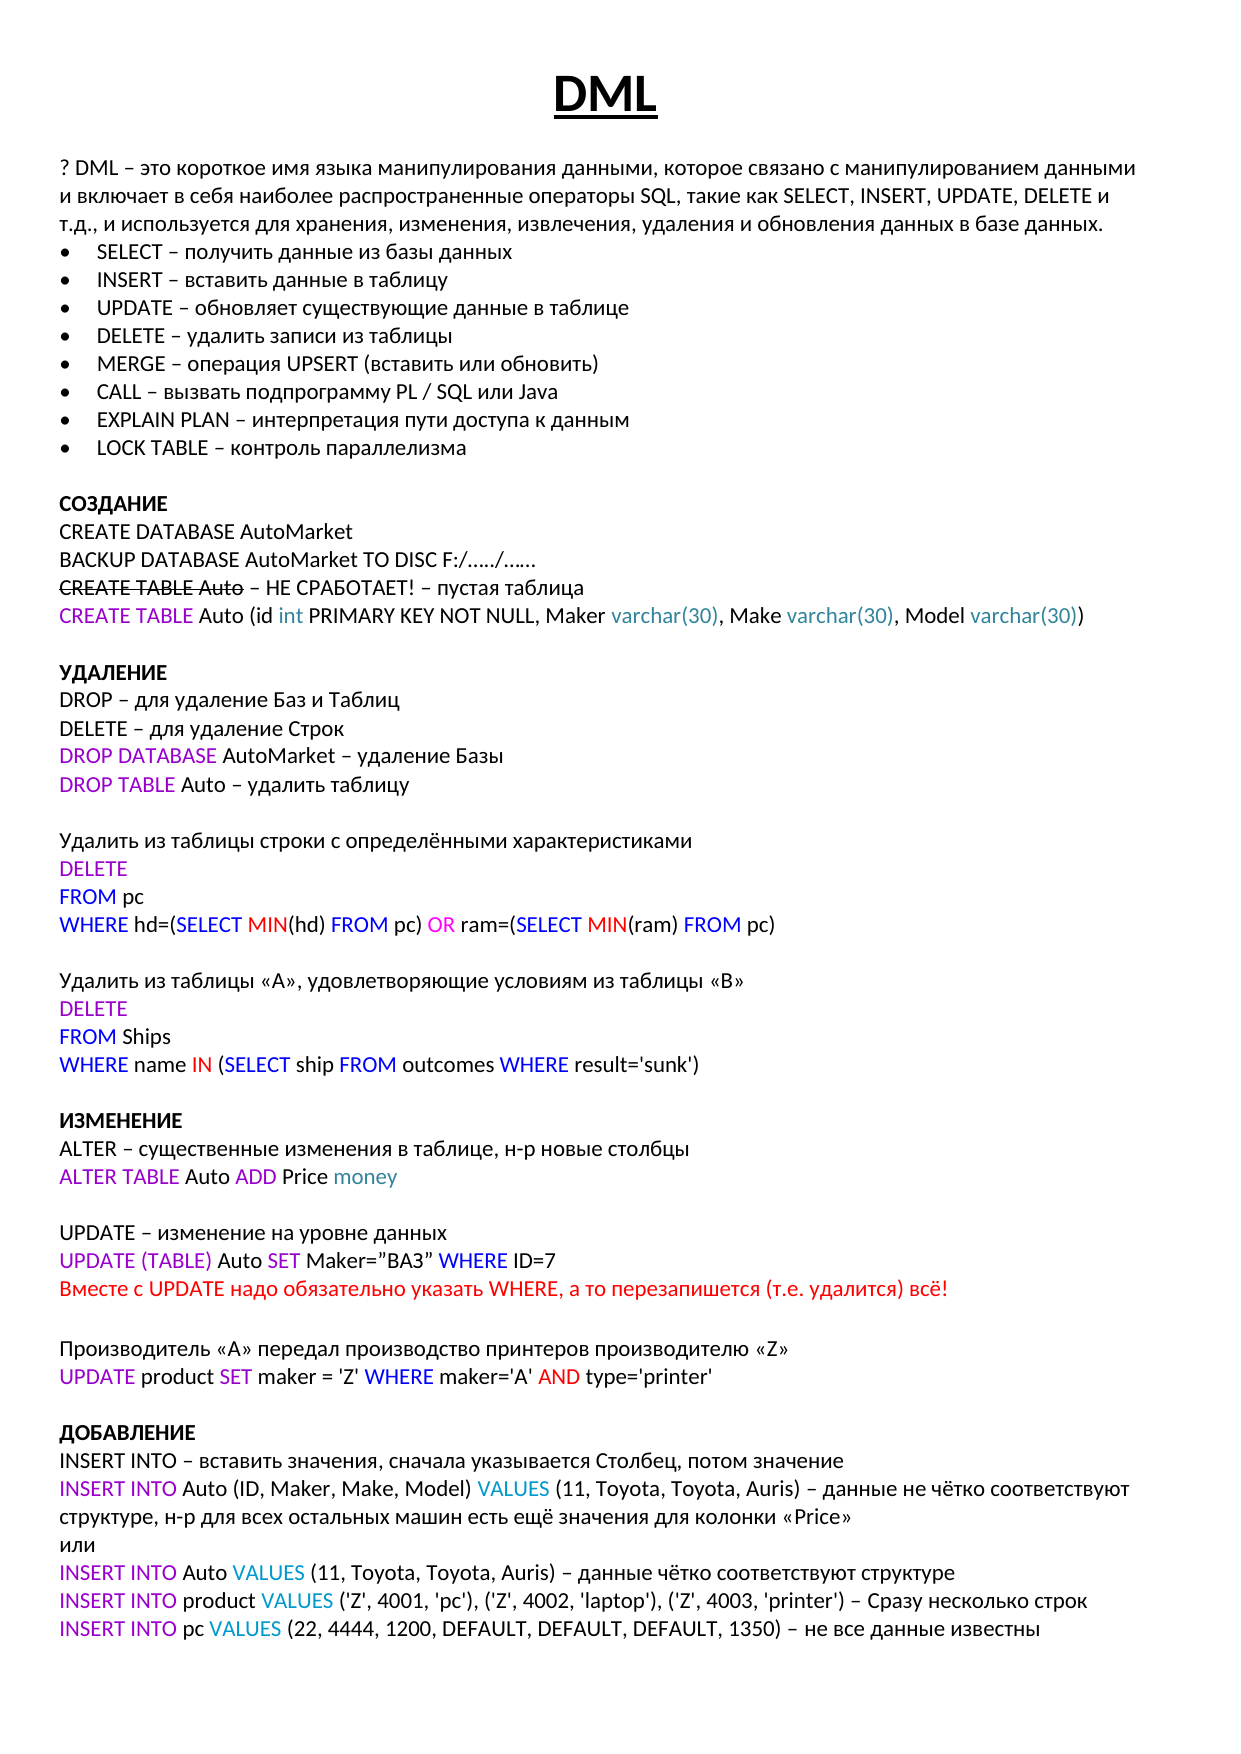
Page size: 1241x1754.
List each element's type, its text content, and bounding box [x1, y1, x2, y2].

text Удалить из таблицы «А», удовлетворяющие условиям из таблицы «В» [59, 966, 1152, 994]
text INSERT INTO – вставить значения, сначала указывается Столбец, потом значение [59, 1446, 1152, 1474]
text FROM Ships [59, 1022, 1152, 1050]
text Производитель «A» передал производство принтеров производителю «Z» [59, 1334, 1152, 1362]
text UPDATE – изменение на уровне данных [59, 1218, 1152, 1246]
text DROP TABLE Auto – удалить таблицу [59, 770, 1152, 798]
text WHERE hd=(SELECT MIN(hd) FROM pc) OR ram=(SELECT MIN(ram) FROM pc) [59, 910, 1152, 938]
text INSERT INTO Auto (ID, Maker, Make, Model) VALUES (11, Toyota, Toyota, Auris) – данные не чётко соответствуют структуре, н-р для всех остальных машин есть ещё значения для колонки «Price» [59, 1474, 1152, 1530]
list EXPLAIN PLAN – интерпретация пути доступа к данным [59, 405, 1152, 433]
text CREATE TABLE Auto – НЕ СРАБОТАЕТ! – пустая таблица [59, 573, 1152, 602]
list DELETE – удалить записи из таблицы [59, 321, 1152, 349]
text UPDATE product SET maker = 'Z' WHERE maker='A' AND type='printer' [59, 1362, 1152, 1390]
text WHERE name IN (SELECT ship FROM outcomes WHERE result='sunk') [59, 1050, 1152, 1078]
list INSERT – вставить данные в таблицу [59, 265, 1152, 293]
text DELETE [59, 994, 1152, 1022]
text DELETE [59, 854, 1152, 882]
text FROM pc [59, 882, 1152, 910]
list SELECT – получить данные из базы данных [59, 237, 1152, 265]
list CALL – вызвать подпрограмму PL / SQL или Java [59, 377, 1152, 405]
text ALTER TABLE Auto ADD Price money [59, 1162, 1152, 1190]
text или [59, 1530, 1152, 1558]
text INSERT INTO Auto VALUES (11, Toyota, Toyota, Auris) – данные чётко соответствуют структуре [59, 1558, 1152, 1586]
text DML [59, 59, 1152, 125]
text INSERT INTO product VALUES ('Z', 4001, 'pc'), ('Z', 4002, 'laptop'), ('Z', 4003, 'printer') – Сразу несколько строк [59, 1586, 1152, 1614]
text UPDATE (TABLE) Auto SET Maker=”ВАЗ” WHERE ID=7 [59, 1246, 1152, 1274]
text DELETE – для удаление Строк [59, 714, 1152, 742]
text BACKUP DATABASE AutoMarket TO DISC F:/…../…… [59, 546, 1152, 573]
text ? DML – это короткое имя языка манипулирования данными, которое связано с манипулированием данными и включает в себя наиболее распространенные операторы SQL, такие как SELECT, INSERT, UPDATE, DELETE и т.д., и используется для хранения, изменения, извлечения, удаления и обновления данных в базе данных. [59, 153, 1152, 237]
list MERGE – операция UPSERT (вставить или обновить) [59, 349, 1152, 377]
list UPDATE – обновляет существующие данные в таблице [59, 293, 1152, 321]
text Удалить из таблицы строки с определёнными характеристиками [59, 826, 1152, 854]
text CREATE DATABASE AutoMarket [59, 517, 1152, 546]
text INSERT INTO pc VALUES (22, 4444, 1200, DEFAULT, DEFAULT, DEFAULT, 1350) – не все данные известны [59, 1614, 1152, 1642]
text УДАЛЕНИЕ [59, 658, 1152, 686]
text СОЗДАНИЕ [59, 489, 1152, 517]
text ALTER – существенные изменения в таблице, н-р новые столбцы [59, 1134, 1152, 1162]
list LOCK TABLE – контроль параллелизма [59, 433, 1152, 461]
text ИЗМЕНЕНИЕ [59, 1106, 1152, 1134]
text ДОБАВЛЕНИЕ [59, 1418, 1152, 1446]
text DROP DATABASE AutoMarket – удаление Базы [59, 742, 1152, 770]
text Вместе с UPDATE надо обязательно указать WHERE, а то перезапишется (т.е. удалится) всё! [59, 1274, 1152, 1302]
text DROP – для удаление Баз и Таблиц [59, 686, 1152, 714]
text CREATE TABLE Auto (id int PRIMARY KEY NOT NULL, Maker varchar(30), Make varchar(30), Model varchar(30)) [59, 602, 1152, 629]
